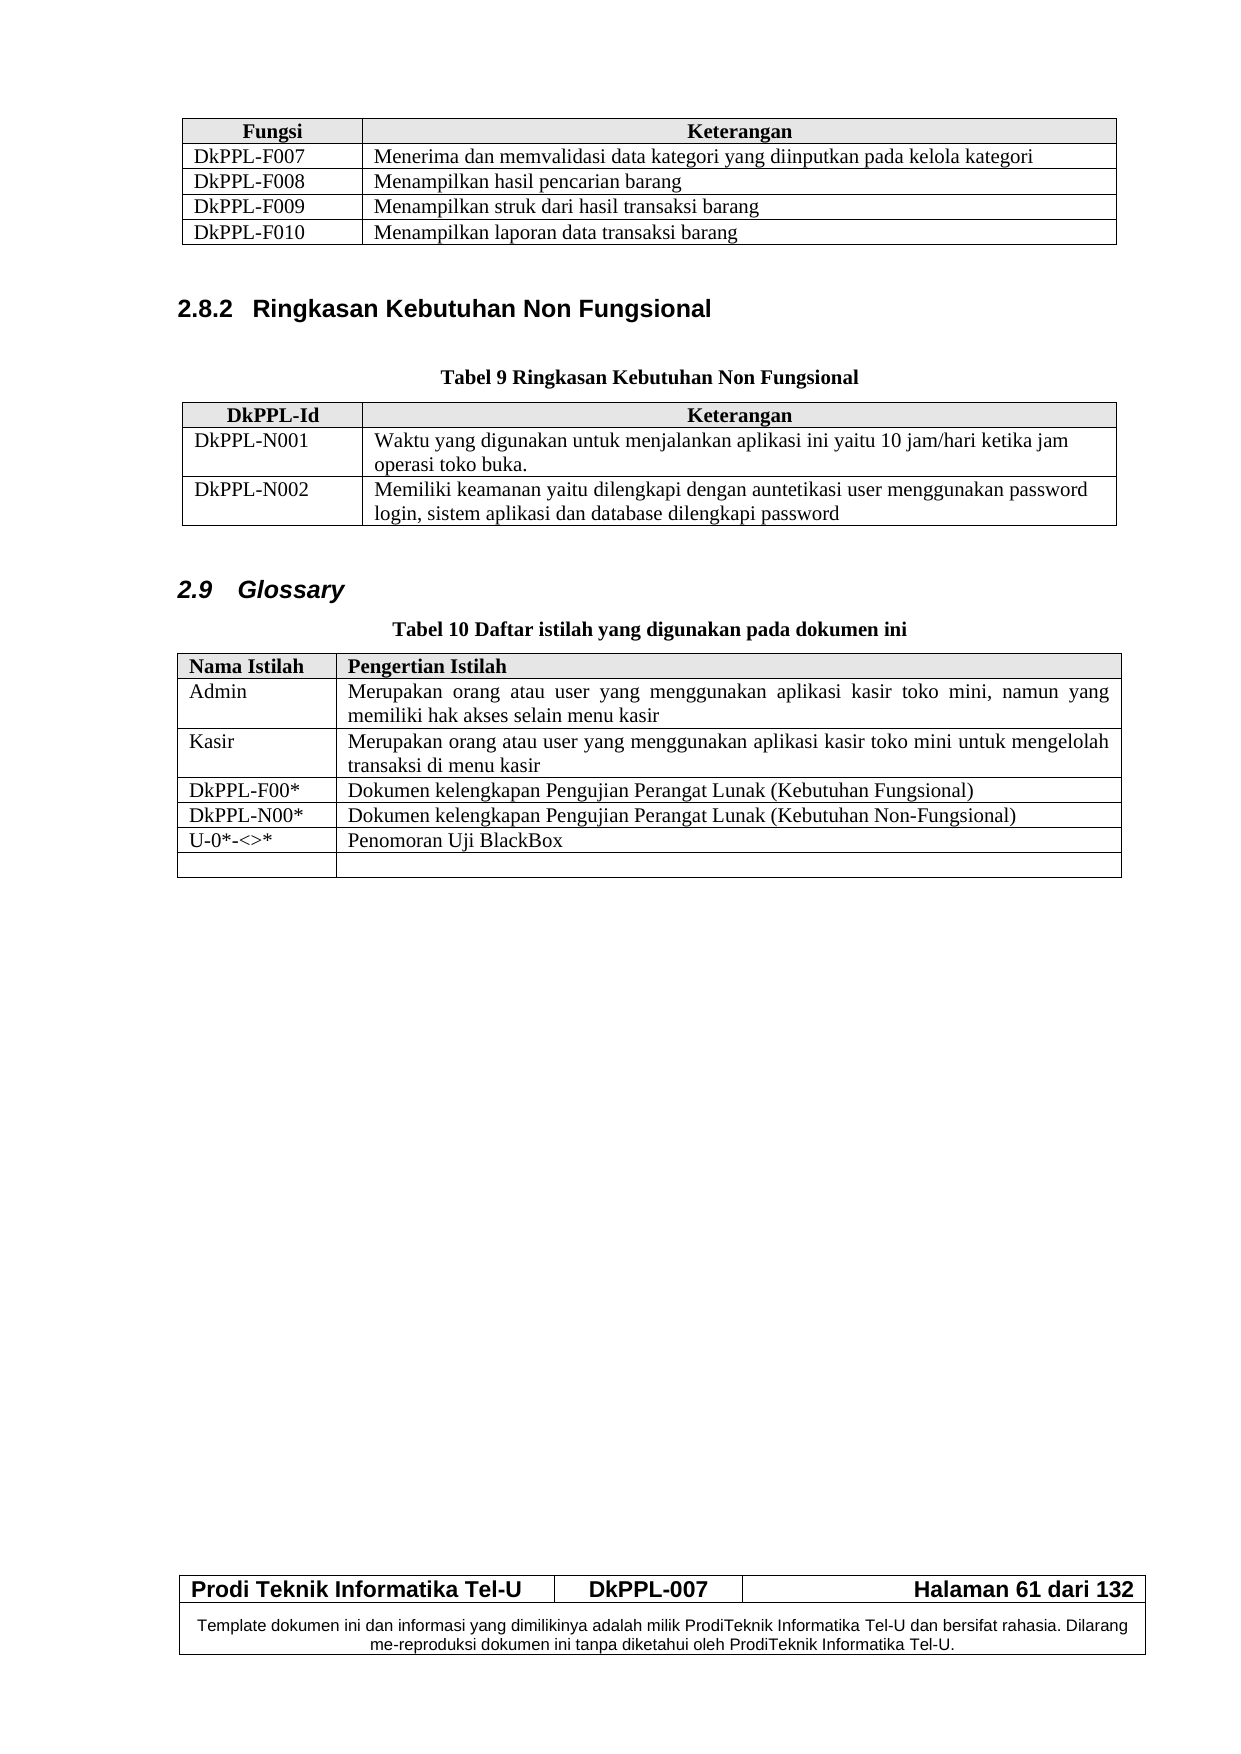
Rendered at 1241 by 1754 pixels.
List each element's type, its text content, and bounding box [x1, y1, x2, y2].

table_cell Dokumen kelengkapan Pengujian Perangat Lunak (Kebutuhan Fungsional) [337, 778, 1121, 802]
table_cell DkPPL-N002 [183, 477, 362, 525]
table_cell DkPPL-N001 [183, 428, 362, 476]
text Tabel 10 Daftar istilah yang digunakan pada dokumen ini [177, 617, 1122, 641]
table_cell Kasir [178, 729, 336, 777]
table_cell DkPPL-N00* [178, 803, 336, 827]
table_cell Admin [178, 679, 336, 727]
table_cell Waktu yang digunakan untuk menjalankan aplikasi ini yaitu 10 jam/hari ketika jam operasi toko buka. [363, 428, 1116, 476]
table_cell [337, 853, 1121, 877]
table_cell U-0*-<>* [178, 828, 336, 852]
table_header Nama Istilah [178, 654, 336, 678]
table_header Fungsi [183, 119, 362, 143]
table_cell Memiliki keamanan yaitu dilengkapi dengan auntetikasi user menggunakan password login, sistem aplikasi dan database dilengkapi password [363, 477, 1116, 525]
table_cell Menampilkan laporan data transaksi barang [363, 220, 1116, 244]
table_header Keterangan [363, 403, 1116, 427]
table_cell DkPPL-F009 [183, 195, 362, 218]
subtitle Ringkasan Kebutuhan Non Fungsional [177, 294, 1122, 322]
table_cell DkPPL-F008 [183, 169, 362, 193]
table_cell Menampilkan struk dari hasil transaksi barang [363, 195, 1116, 218]
table_cell Merupakan orang atau user yang menggunakan aplikasi kasir toko mini untuk mengelolah transaksi di menu kasir [337, 729, 1121, 777]
text Tabel 9 Ringkasan Kebutuhan Non Fungsional [177, 365, 1122, 389]
table_cell Menerima dan memvalidasi data kategori yang diinputkan pada kelola kategori [363, 144, 1116, 168]
table_cell Penomoran Uji BlackBox [337, 828, 1121, 852]
table_cell [178, 853, 336, 877]
table_header Keterangan [363, 119, 1116, 143]
table_cell Merupakan orang atau user yang menggunakan aplikasi kasir toko mini, namun yang memiliki hak akses selain menu kasir [337, 679, 1121, 727]
table_header DkPPL-Id [183, 403, 362, 427]
subtitle Glossary [177, 575, 1122, 604]
table_header Pengertian Istilah [337, 654, 1121, 678]
table_cell Dokumen kelengkapan Pengujian Perangat Lunak (Kebutuhan Non-Fungsional) [337, 803, 1121, 827]
table_cell DkPPL-F010 [183, 220, 362, 244]
table_cell DkPPL-F00* [178, 778, 336, 802]
table_cell DkPPL-F007 [183, 144, 362, 168]
table_cell Menampilkan hasil pencarian barang [363, 169, 1116, 193]
